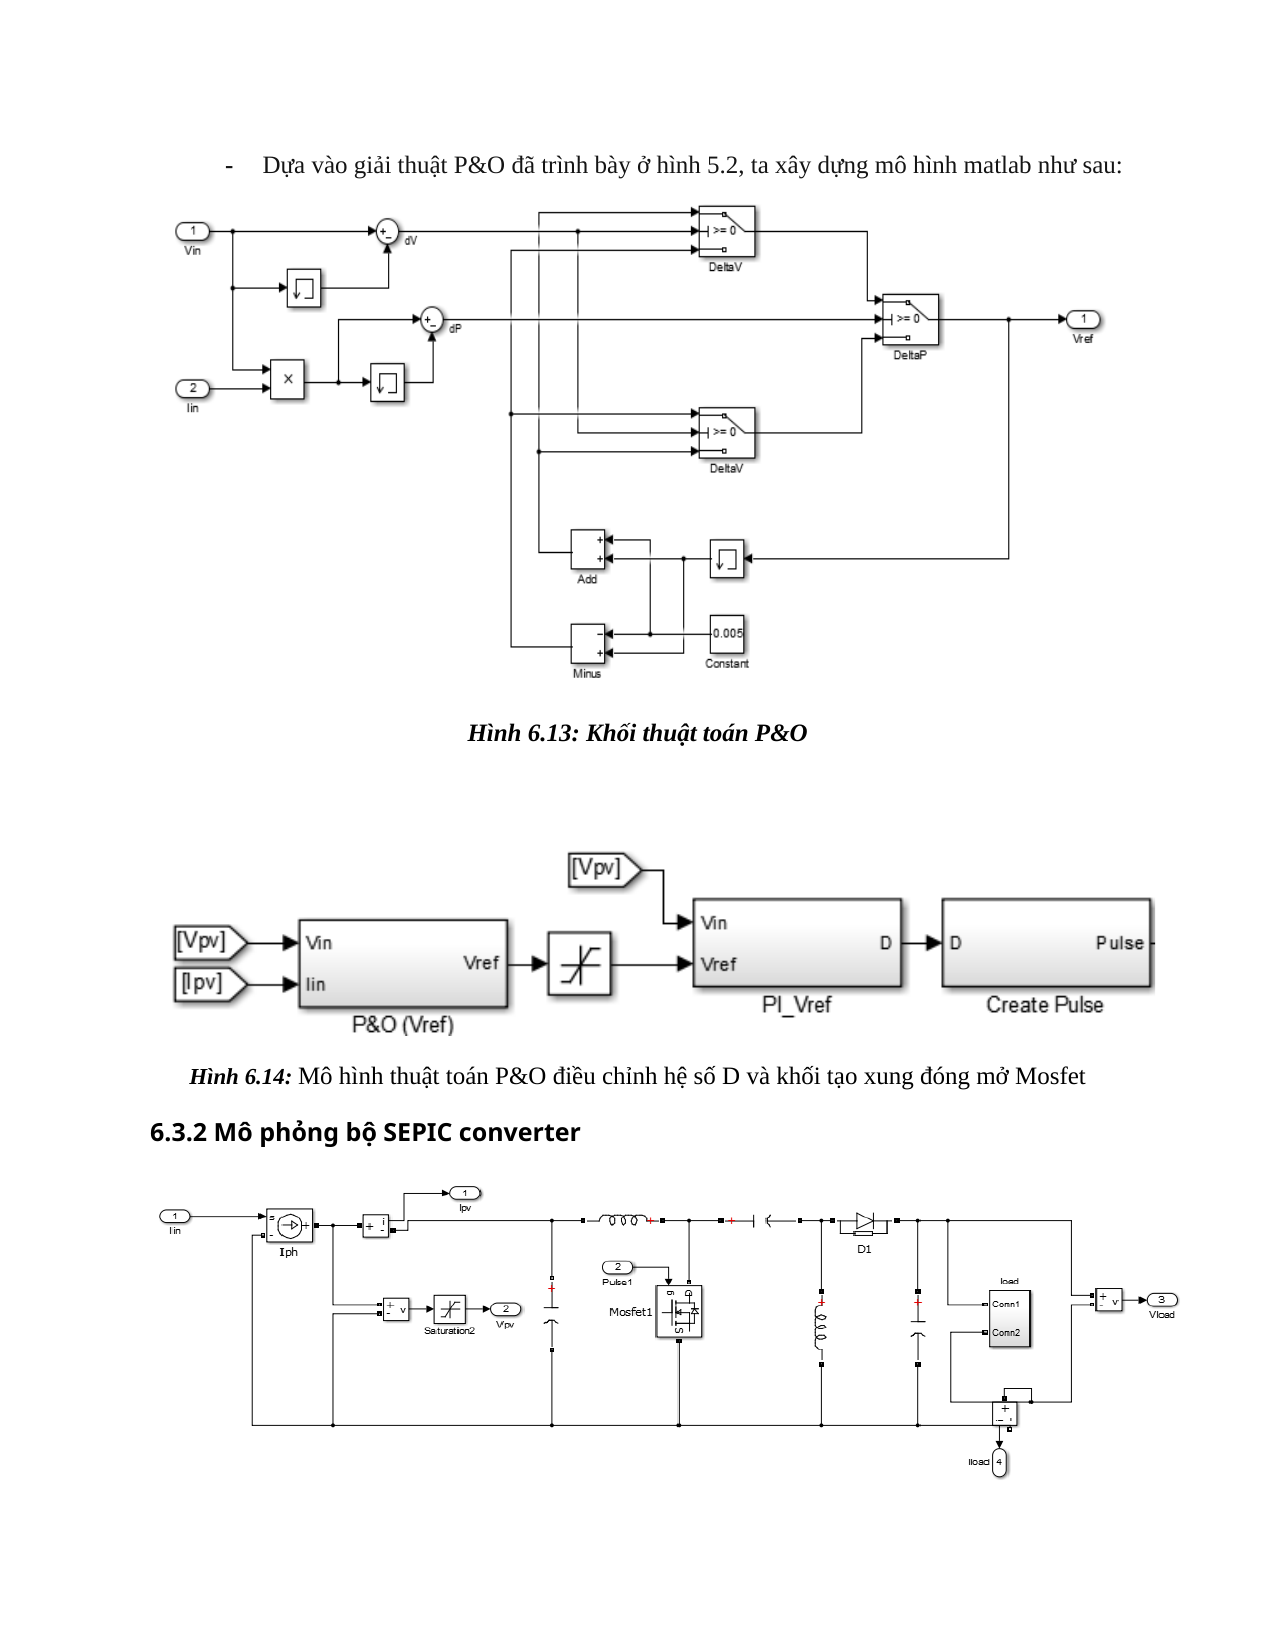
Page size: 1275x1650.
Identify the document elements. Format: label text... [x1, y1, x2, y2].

text Dựa vào giải thuật P&O đã trình bày ở hình 5.2, ta xây dựng mô hình matlab như sau: [225, 150, 1125, 179]
picture [150, 1175, 1185, 1481]
text Hình 6.13: Khối thuật toán P&O [150, 718, 1125, 746]
picture [162, 197, 1114, 693]
picture [150, 825, 1155, 1036]
text Hình 6.14: Mô hình thuật toán P&O điều chỉnh hệ số D và khối tạo xung đóng mở Mosfet [150, 1061, 1125, 1090]
text 6.3.2 Mô phỏng bộ SEPIC converter [150, 1115, 1125, 1149]
